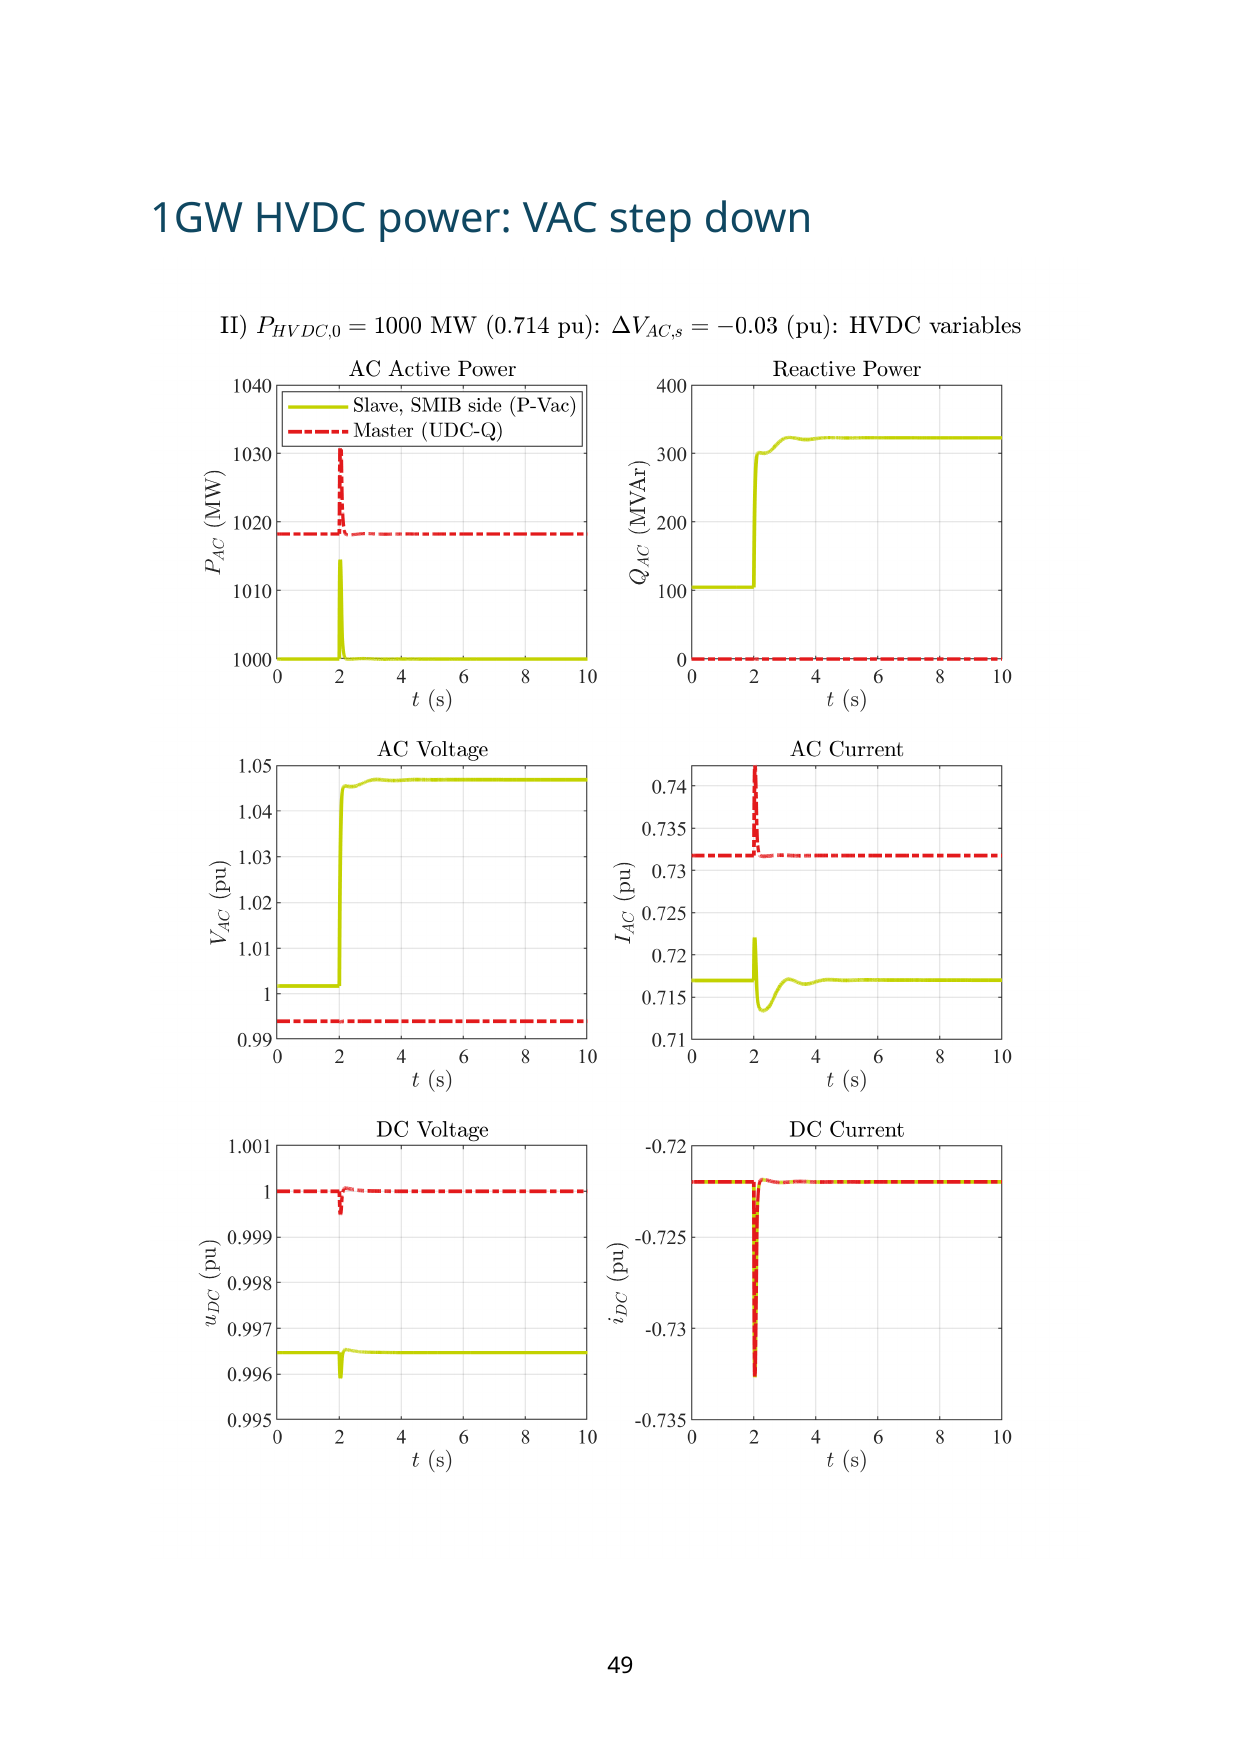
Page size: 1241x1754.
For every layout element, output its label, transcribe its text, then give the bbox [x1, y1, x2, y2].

subtitle 1GW HVDC power: VAC step down [150, 187, 1090, 244]
picture [150, 257, 1091, 1559]
